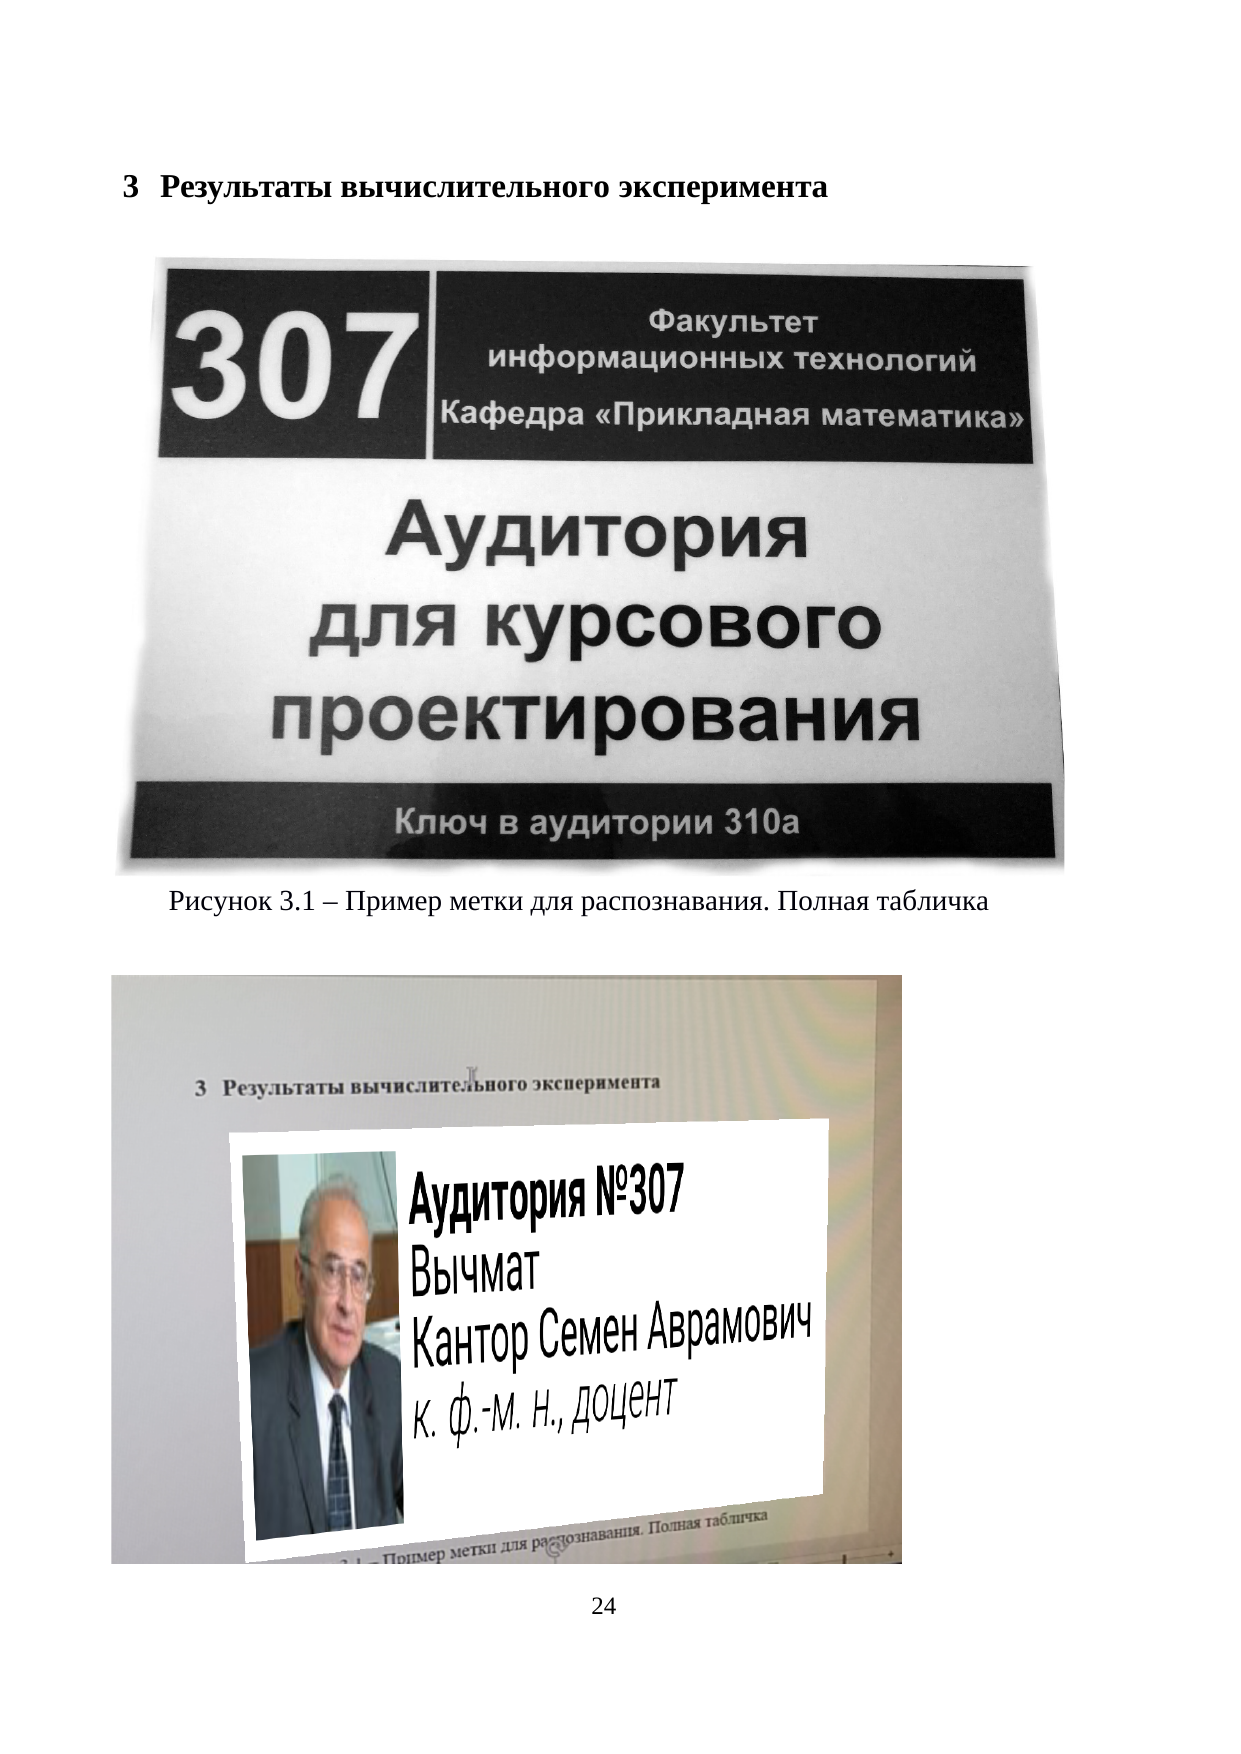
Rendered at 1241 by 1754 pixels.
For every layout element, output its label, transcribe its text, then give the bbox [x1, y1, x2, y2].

picture [109, 250, 1065, 884]
text Рисунок 3.1 – Пример метки для распознавания. Полная табличка [58, 883, 1100, 917]
subtitle Результаты вычислительного эксперимента [122, 166, 1198, 205]
picture [111, 975, 902, 1564]
